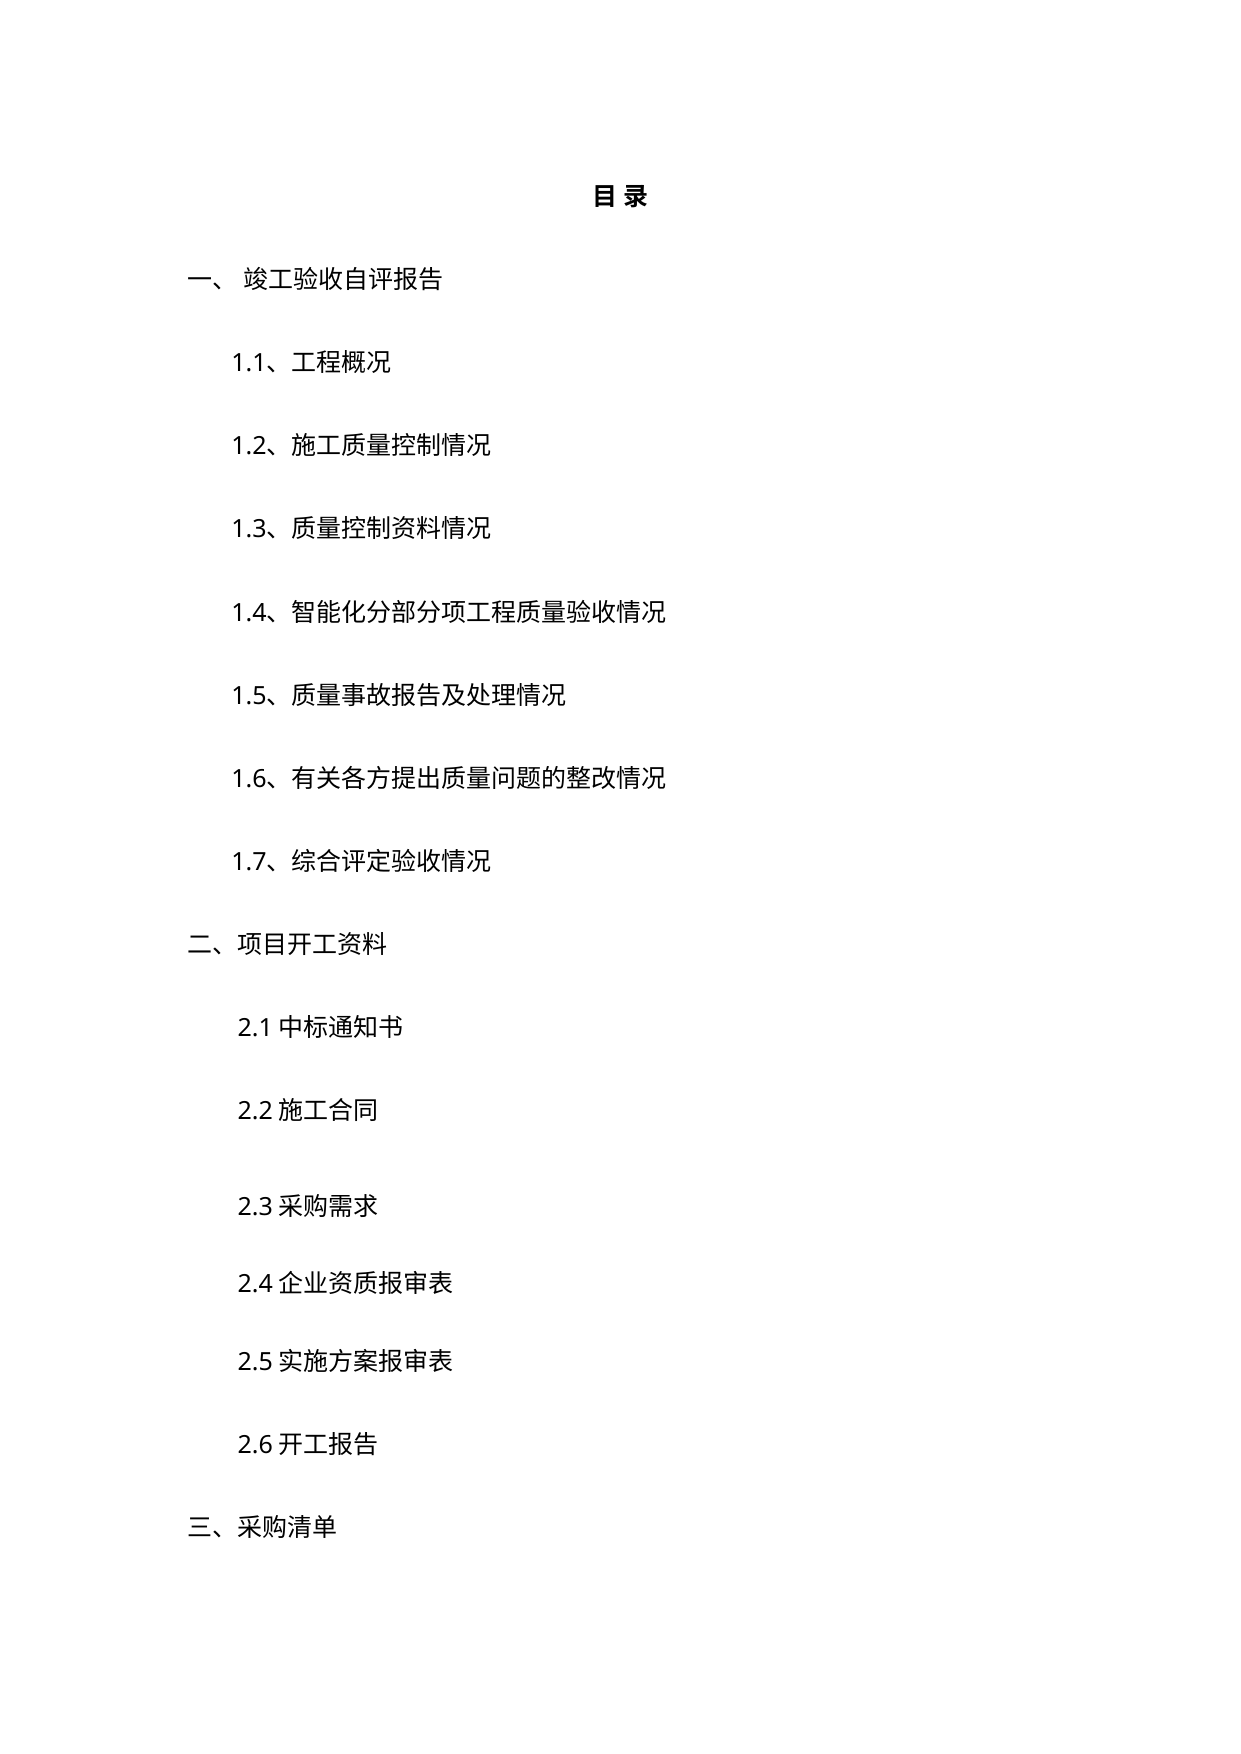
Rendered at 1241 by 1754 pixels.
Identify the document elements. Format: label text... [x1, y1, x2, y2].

text 2.5实施方案报审表 [187, 1327, 1053, 1392]
text 1.6、有关各方提出质量问题的整改情况 [231, 744, 1053, 809]
text 1.5、质量事故报告及处理情况 [231, 661, 1053, 726]
text 1.1、工程概况 [231, 328, 1053, 393]
text 1.4、智能化分部分项工程质量验收情况 [231, 578, 1053, 643]
text 2.3采购需求 [187, 1172, 1053, 1237]
text 1.2、施工质量控制情况 [231, 411, 1053, 476]
text 1.3、质量控制资料情况 [231, 494, 1053, 559]
text 2.2施工合同 [187, 1076, 1053, 1141]
text 1.7、综合评定验收情况 [231, 827, 1053, 892]
text 一、 竣工验收自评报告 [187, 245, 1053, 310]
text 目 录 [187, 162, 1053, 227]
text 2.6开工报告 [187, 1410, 1053, 1475]
text 2.1中标通知书 [187, 993, 1053, 1058]
text 2.4企业资质报审表 [187, 1249, 1053, 1314]
text 三、采购清单 [187, 1493, 1053, 1558]
text 二、项目开工资料 [187, 910, 1053, 975]
